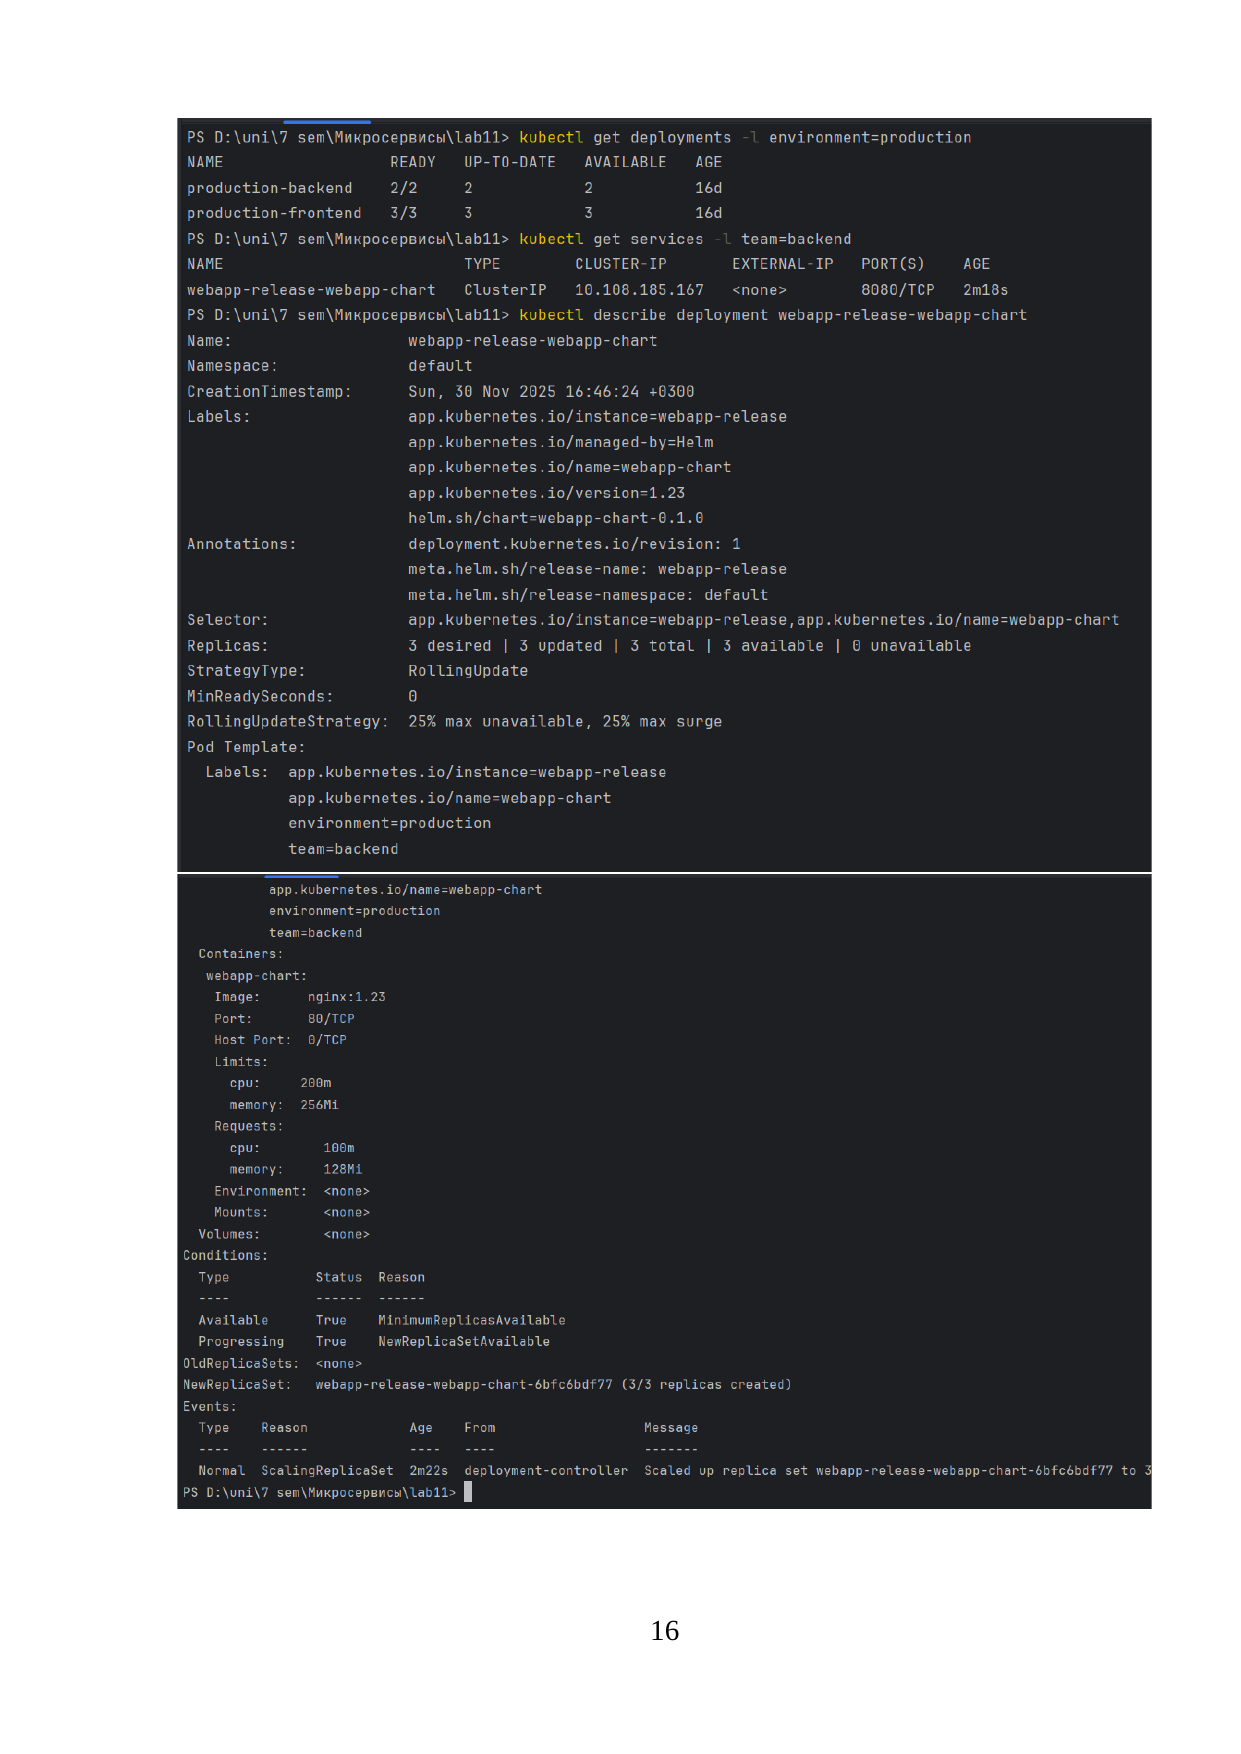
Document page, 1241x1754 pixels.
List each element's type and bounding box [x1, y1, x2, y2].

picture [177, 874, 1152, 1509]
picture [177, 118, 1152, 872]
